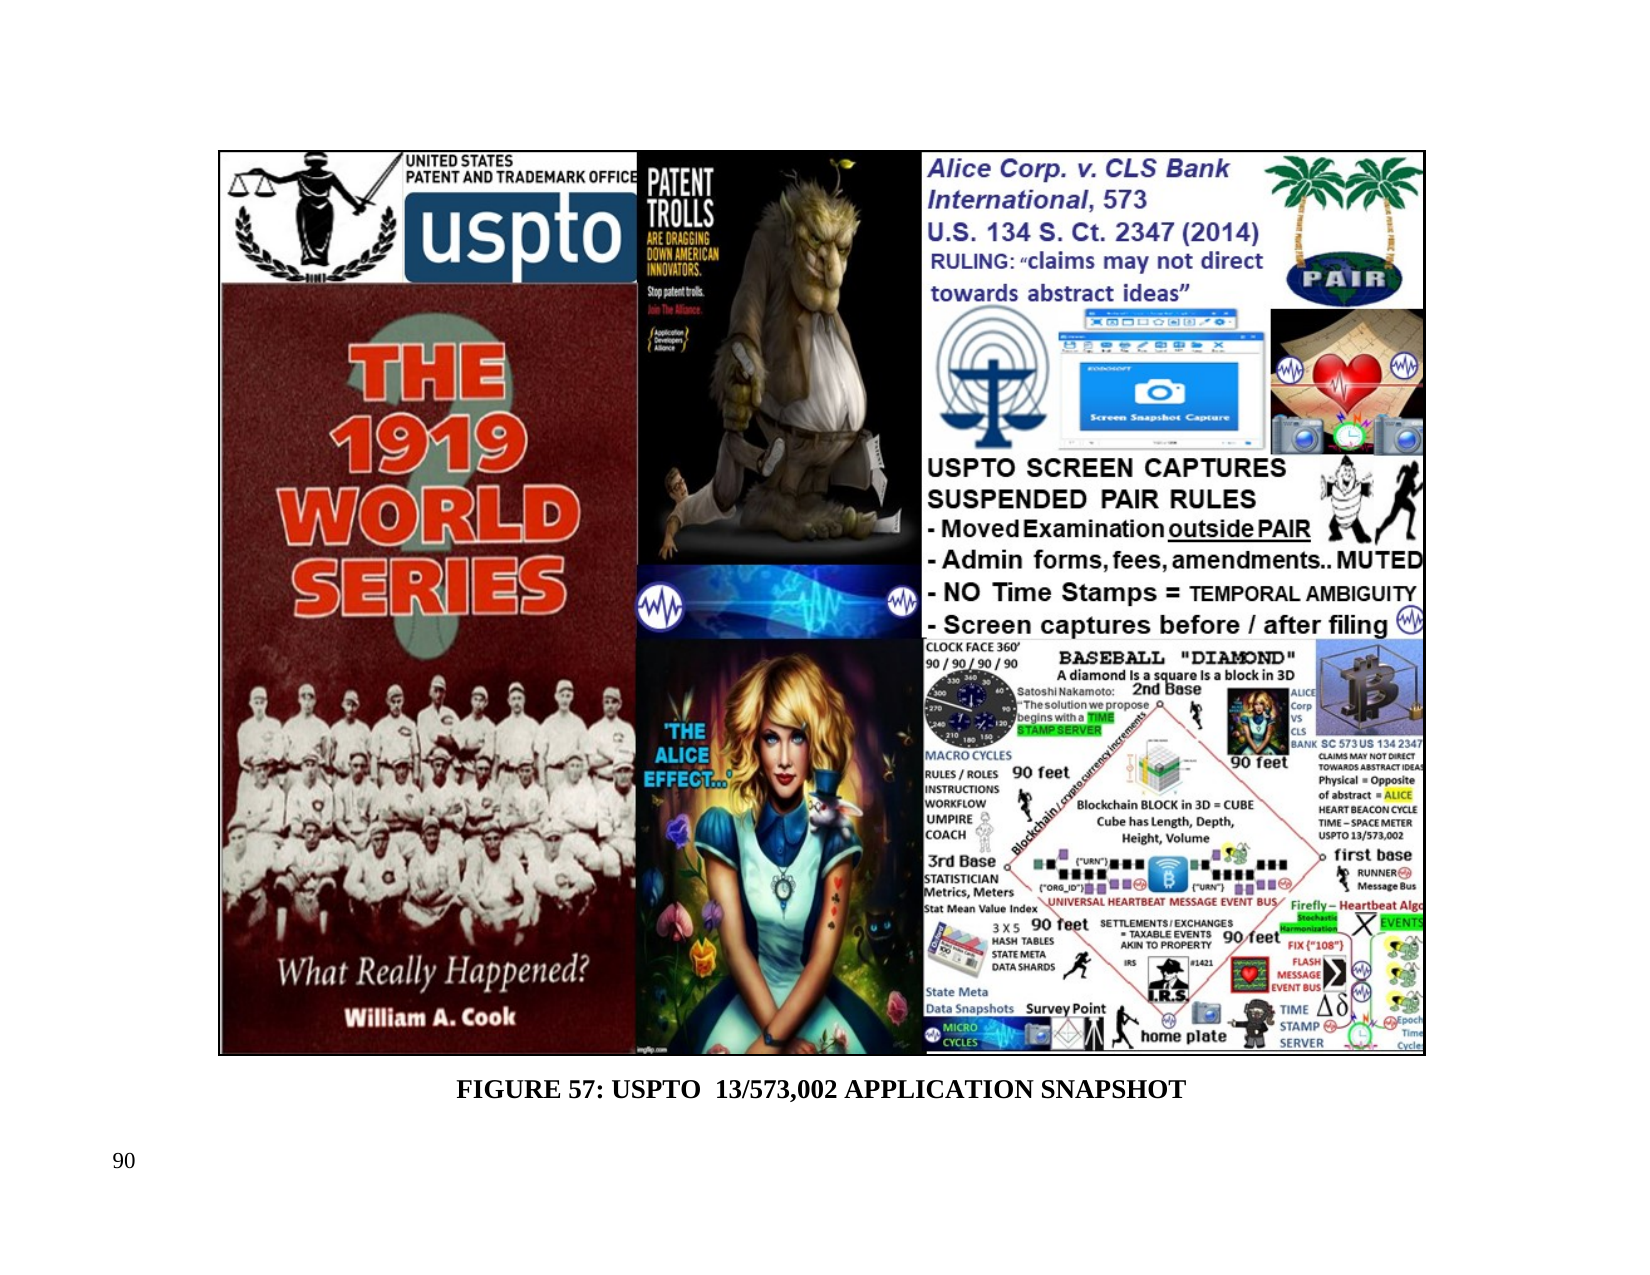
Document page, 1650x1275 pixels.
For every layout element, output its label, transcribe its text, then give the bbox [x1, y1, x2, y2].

picture [220, 152, 1423, 1054]
text FIGURE 57: USPTO 13/573,002 APPLICATION SNAPSHOT [112, 1073, 1531, 1104]
